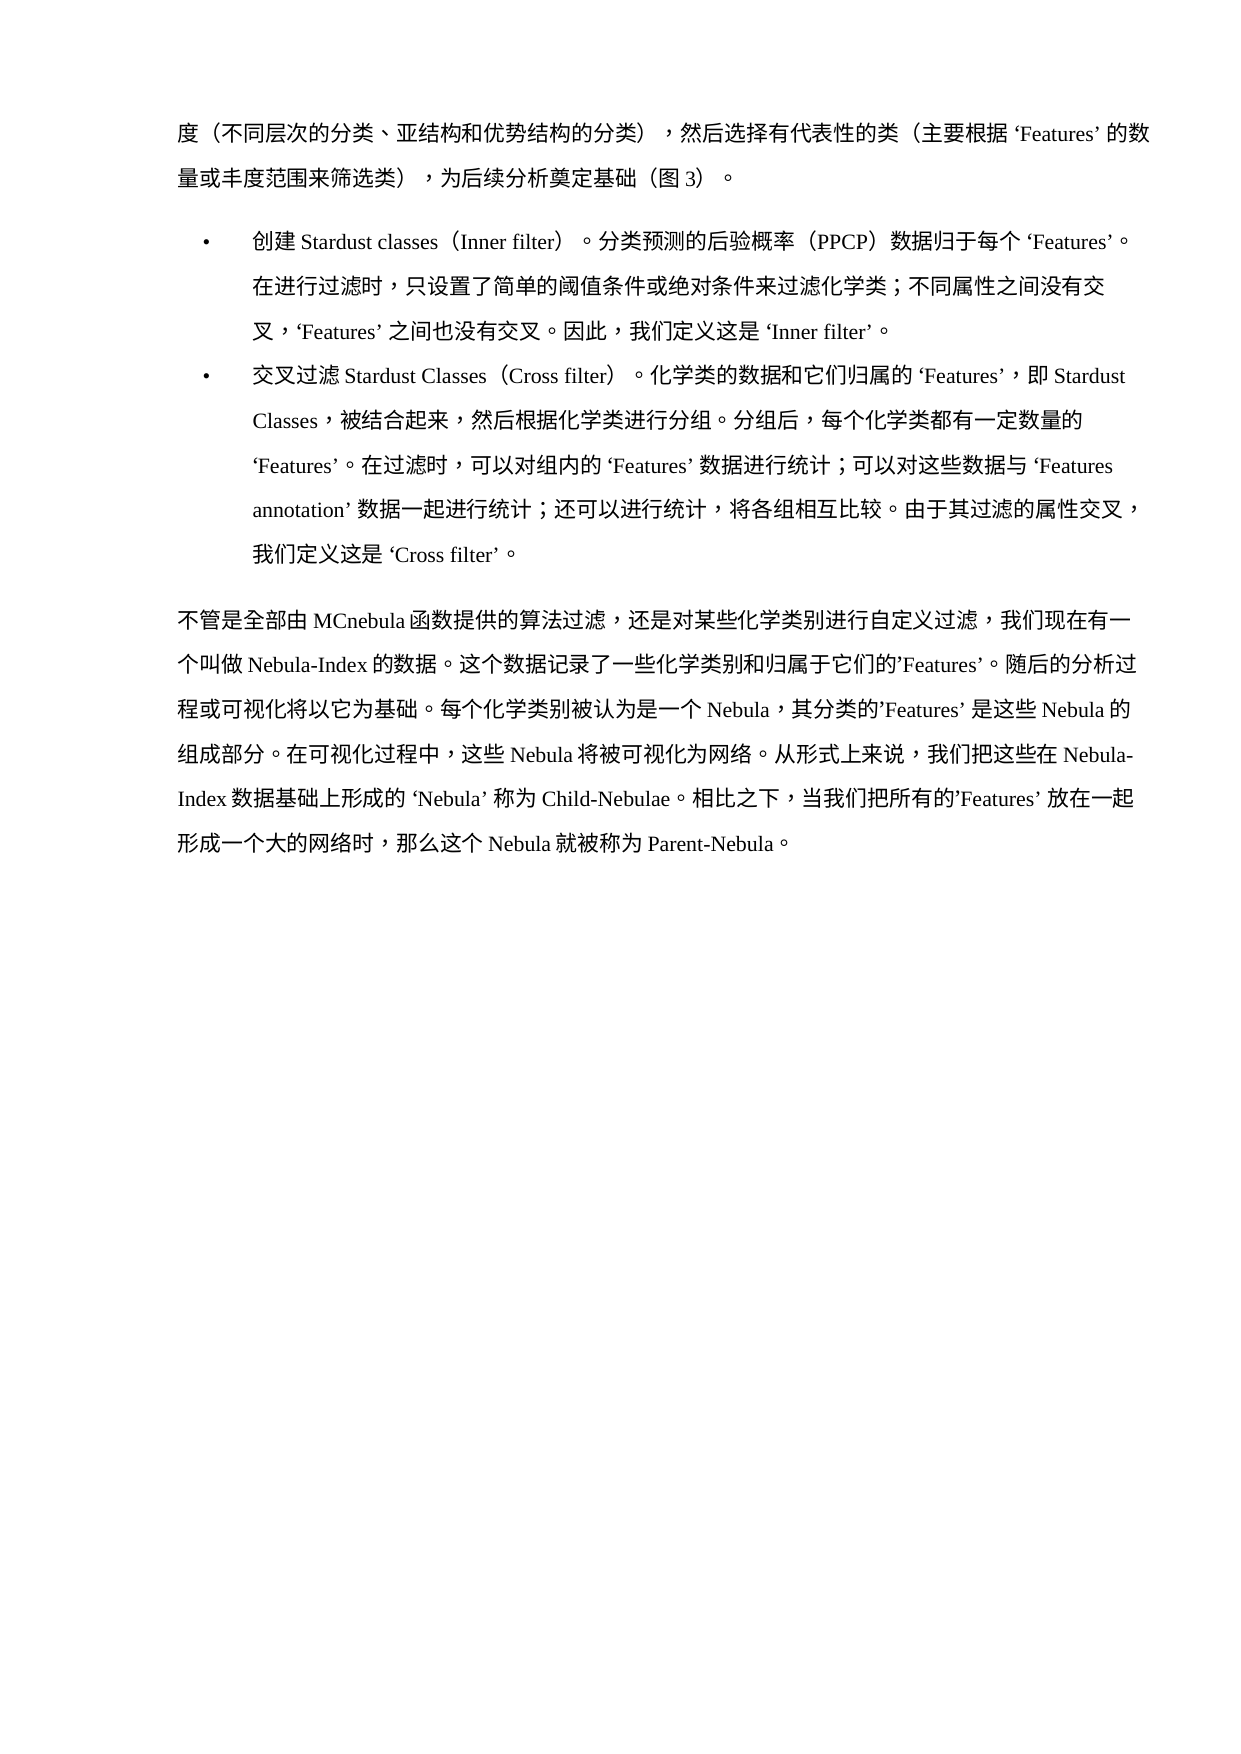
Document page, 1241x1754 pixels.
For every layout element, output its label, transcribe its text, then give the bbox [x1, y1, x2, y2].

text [177, 118, 1152, 193]
list 创建Stardust classes（Inner filter）。分类预测的后验概率（PPCP）数据归于每个 ‘Features’。在进行过滤时，只设置了简单的阈值条件或绝对条件来过滤化学类；不同属性之间没有交叉，‘Features’ 之间也没有交叉。因此，我们定义这是 ‘Inner filter’。 [202, 226, 1152, 345]
text 不管是全部由MCnebula函数提供的算法过滤，还是对某些化学类别进行自定义过滤，我们现在有一个叫做Nebula-Index的数据。这个数据记录了一些化学类别和归属于它们的’Features’。随后的分析过程或可视化将以它为基础。每个化学类别被认为是一个Nebula，其分类的’Features’ 是这些Nebula的组成部分。在可视化过程中，这些Nebula将被可视化为网络。从形式上来说，我们把这些在Nebula-Index数据基础上形成的 ‘Nebula’ 称为Child-Nebulae。相比之下，当我们把所有的’Features’ 放在一起形成一个大的网络时，那么这个Nebula就被称为Parent-Nebula。 [177, 625, 1152, 879]
list 交叉过滤Stardust Classes（Cross filter）。化学类的数据和它们归属的 ‘Features’，即Stardust Classes，被结合起来，然后根据化学类进行分组。分组后，每个化学类都有一定数量的 ‘Features’。在过滤时，可以对组内的 ‘Features’ 数据进行统计；可以对这些数据与 ‘Features annotation’ 数据一起进行统计；还可以进行统计，将各组相互比较。由于其过滤的属性交叉，我们定义这是 ‘Cross filter’。 [202, 381, 1152, 590]
